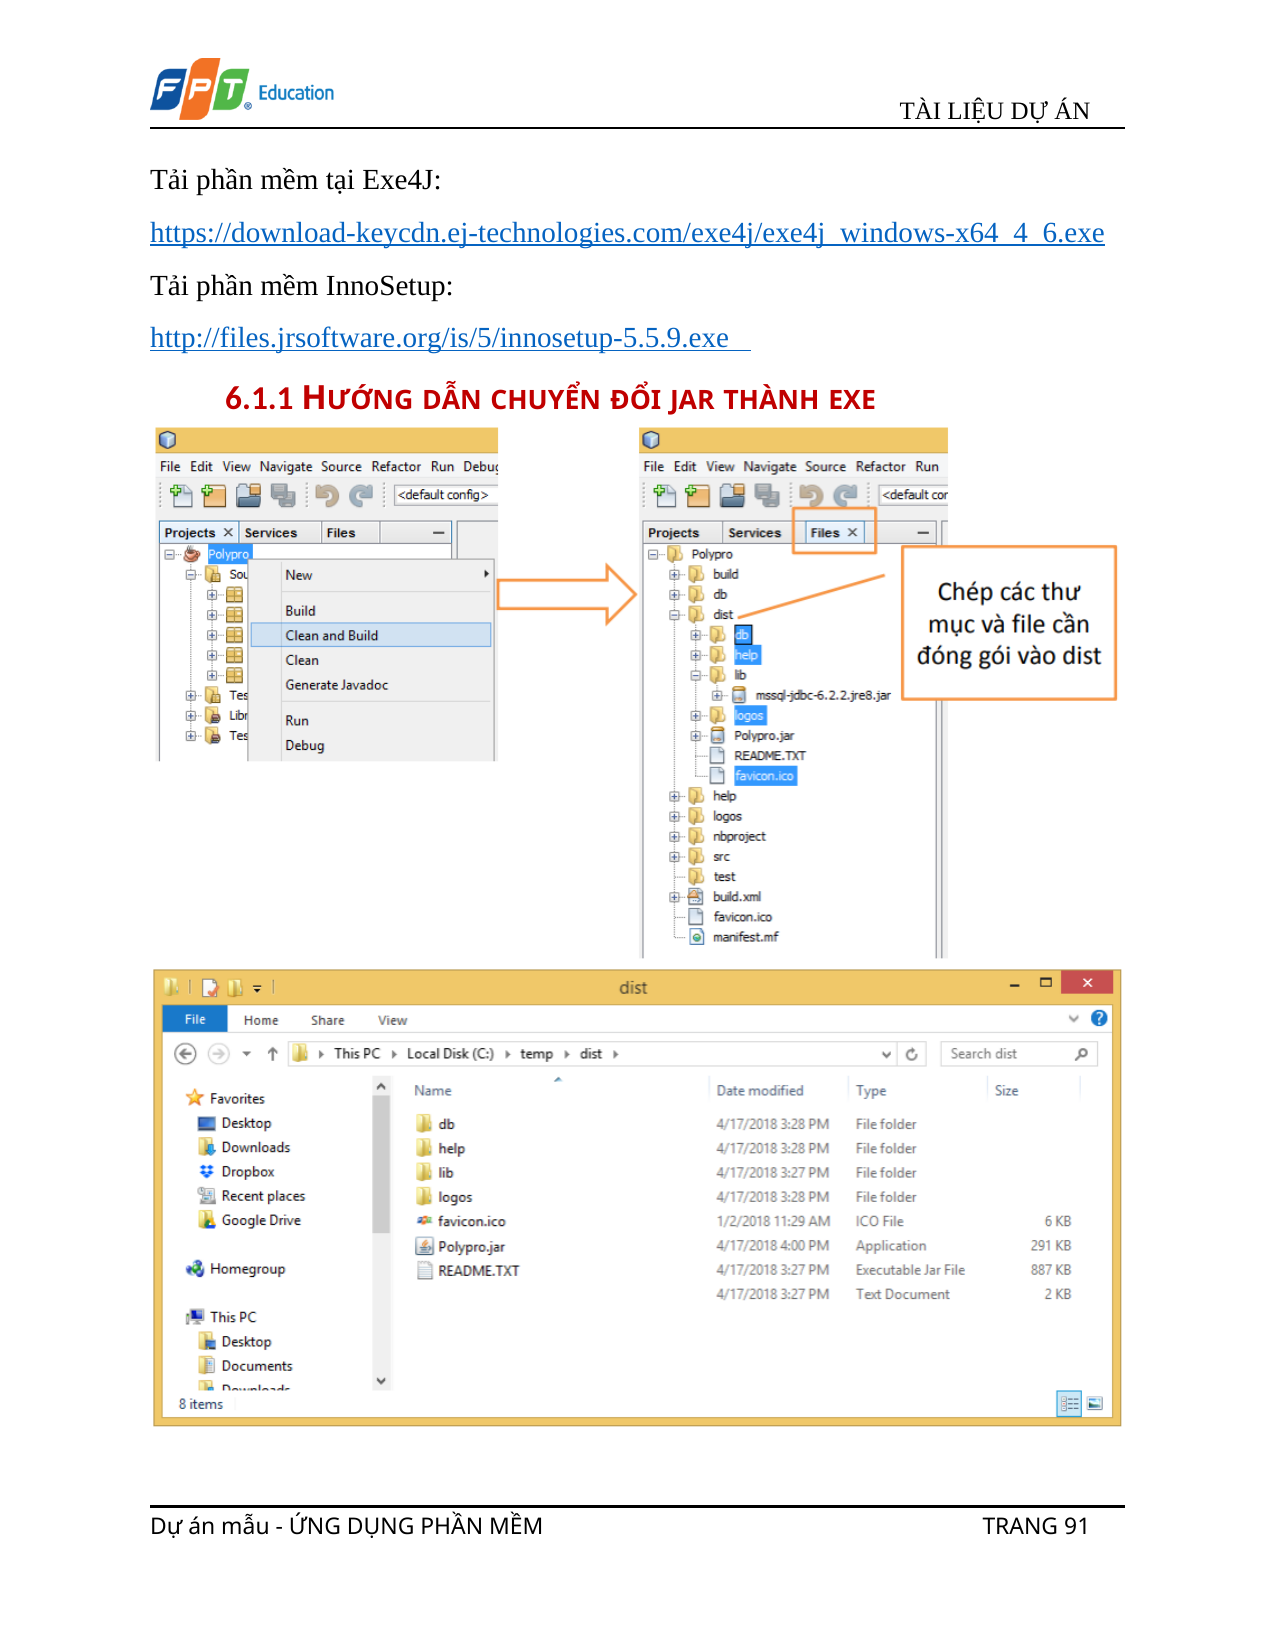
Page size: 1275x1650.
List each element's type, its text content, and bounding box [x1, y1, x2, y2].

text https://download-keycdn.ej-technologies.com/exe4j/exe4j_windows-x64_4_6.exe [150, 215, 1125, 248]
text Tải phần mềm tại Exe4J: [150, 162, 1125, 196]
picture [150, 422, 1125, 964]
picture [150, 58, 336, 120]
subtitle 6.1.1 Hướng dẫn chuyển đổi jar thành exe [225, 373, 1125, 419]
text Tải phần mềm InnoSetup: [150, 268, 1125, 301]
text http://files.jrsoftware.org/is/5/innosetup-5.5.9.exe [150, 321, 1125, 354]
picture [150, 966, 1125, 1431]
